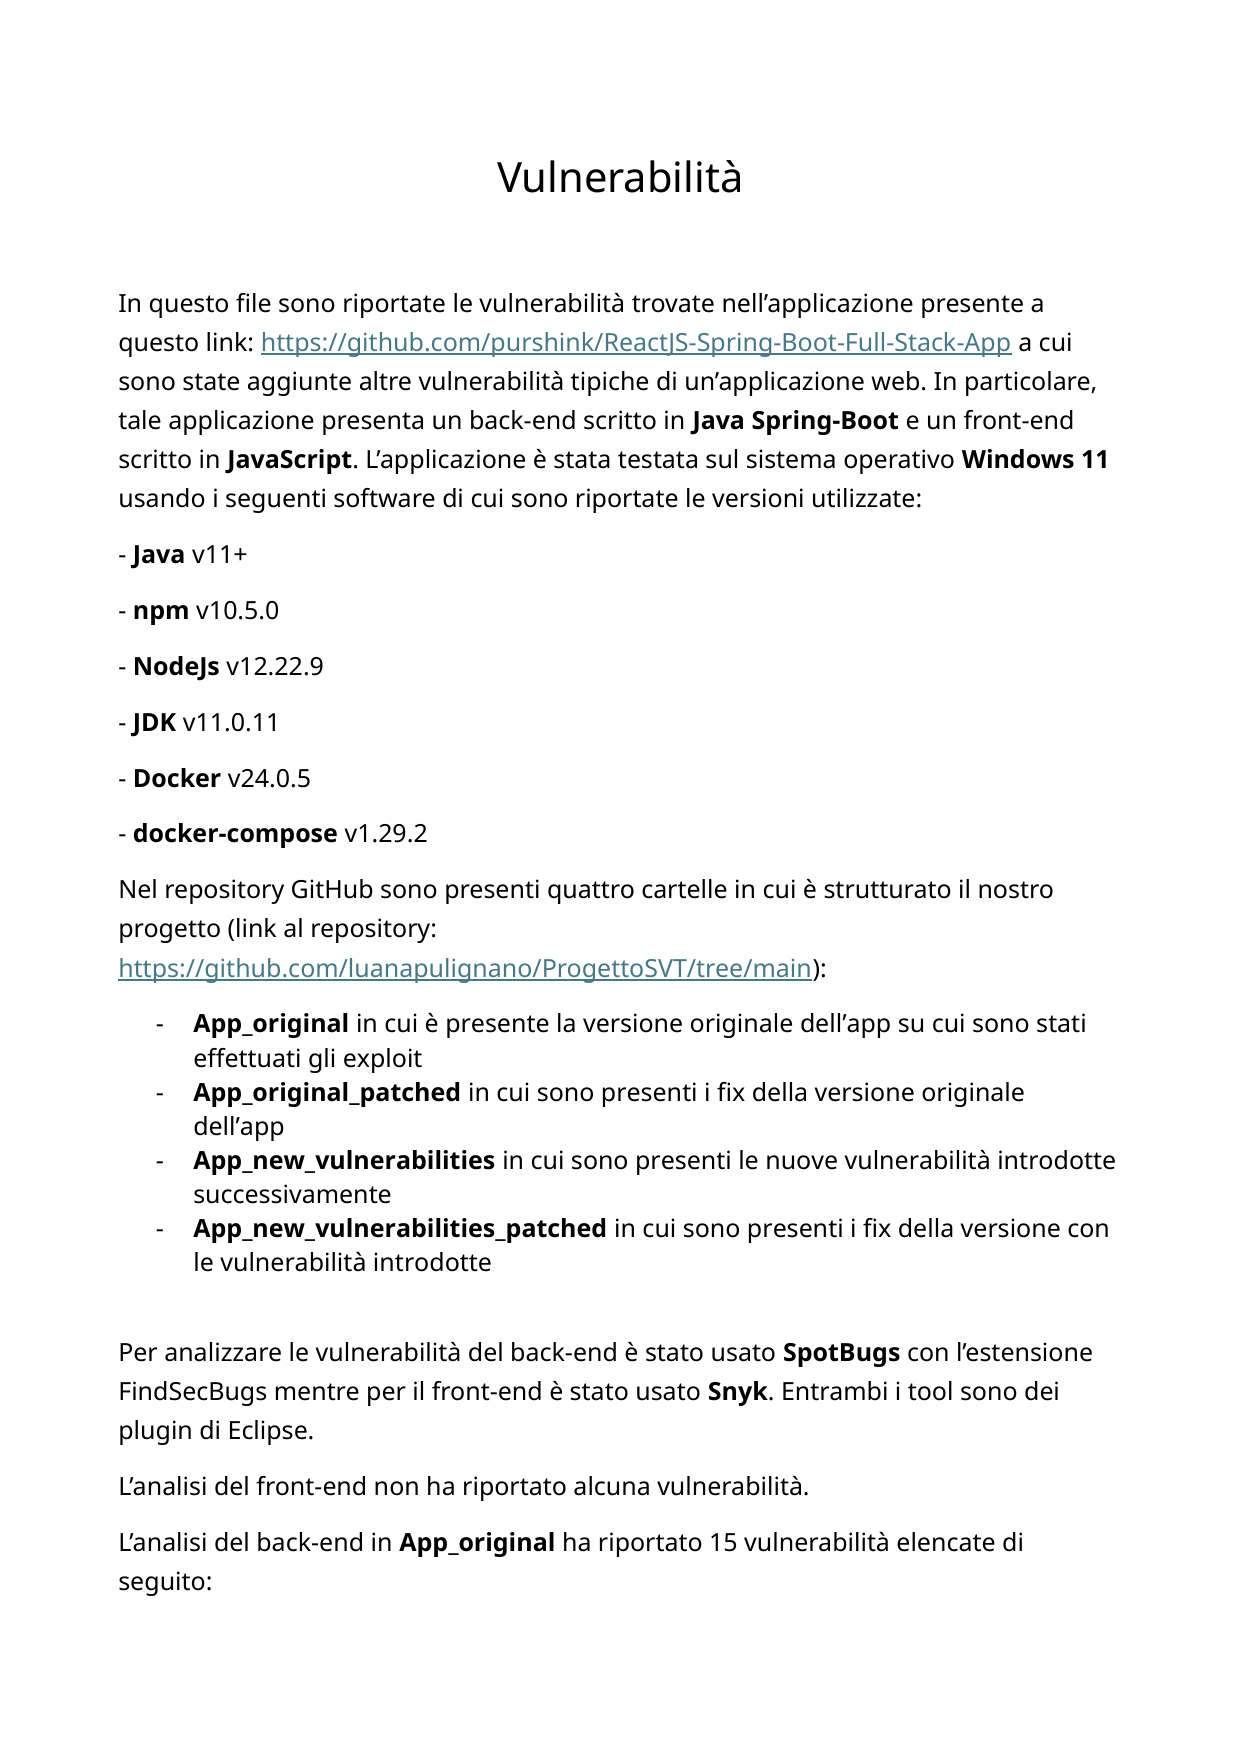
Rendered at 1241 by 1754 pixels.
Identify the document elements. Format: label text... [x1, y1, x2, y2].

text L’analisi del back-end in App_original ha riportato 15 vulnerabilità elencate di seguito: [118, 1524, 1122, 1598]
list App_new_vulnerabilities in cui sono presenti le nuove vulnerabilità introdotte successivamente [156, 1142, 1122, 1211]
text - Docker v24.0.5 [118, 760, 1122, 794]
text - Java v11+ [118, 537, 1122, 571]
text Per analizzare le vulnerabilità del back-end è stato usato SpotBugs con l’estensione FindSecBugs mentre per il front-end è stato usato Snyk. Entrambi i tool sono dei plugin di Eclipse. [118, 1334, 1122, 1447]
text L’analisi del front-end non ha riportato alcuna vulnerabilità. [118, 1469, 1122, 1503]
list App_new_vulnerabilities_patched in cui sono presenti i fix della versione con le vulnerabilità introdotte [156, 1211, 1122, 1279]
text Nel repository GitHub sono presenti quattro cartelle in cui è strutturato il nostro progetto (link al repository: https://github.com/luanapulignano/ProgettoSVT/tree/main): [118, 872, 1122, 984]
text In questo file sono riportate le vulnerabilità trovate nell’applicazione presente a questo link: https://github.com/purshink/ReactJS-Spring-Boot-Full-Stack-App a cui sono state aggiunte altre vulnerabilità tipiche di un’applicazione web. In particolare, tale applicazione presenta un back-end scritto in Java Spring-Boot e un front-end scritto in JavaScript. L’applicazione è stata testata sul sistema operativo Windows 11 usando i seguenti software di cui sono riportate le versioni utilizzate: [118, 285, 1122, 515]
text - NodeJs v12.22.9 [118, 649, 1122, 683]
text - docker-compose v1.29.2 [118, 816, 1122, 850]
list App_original in cui è presente la versione originale dell’app su cui sono stati effettuati gli exploit [156, 1006, 1122, 1074]
list App_original_patched in cui sono presenti i fix della versione originale dell’app [156, 1074, 1122, 1142]
text - JDK v11.0.11 [118, 704, 1122, 738]
text - npm v10.5.0 [118, 593, 1122, 627]
text Vulnerabilità [118, 148, 1122, 204]
